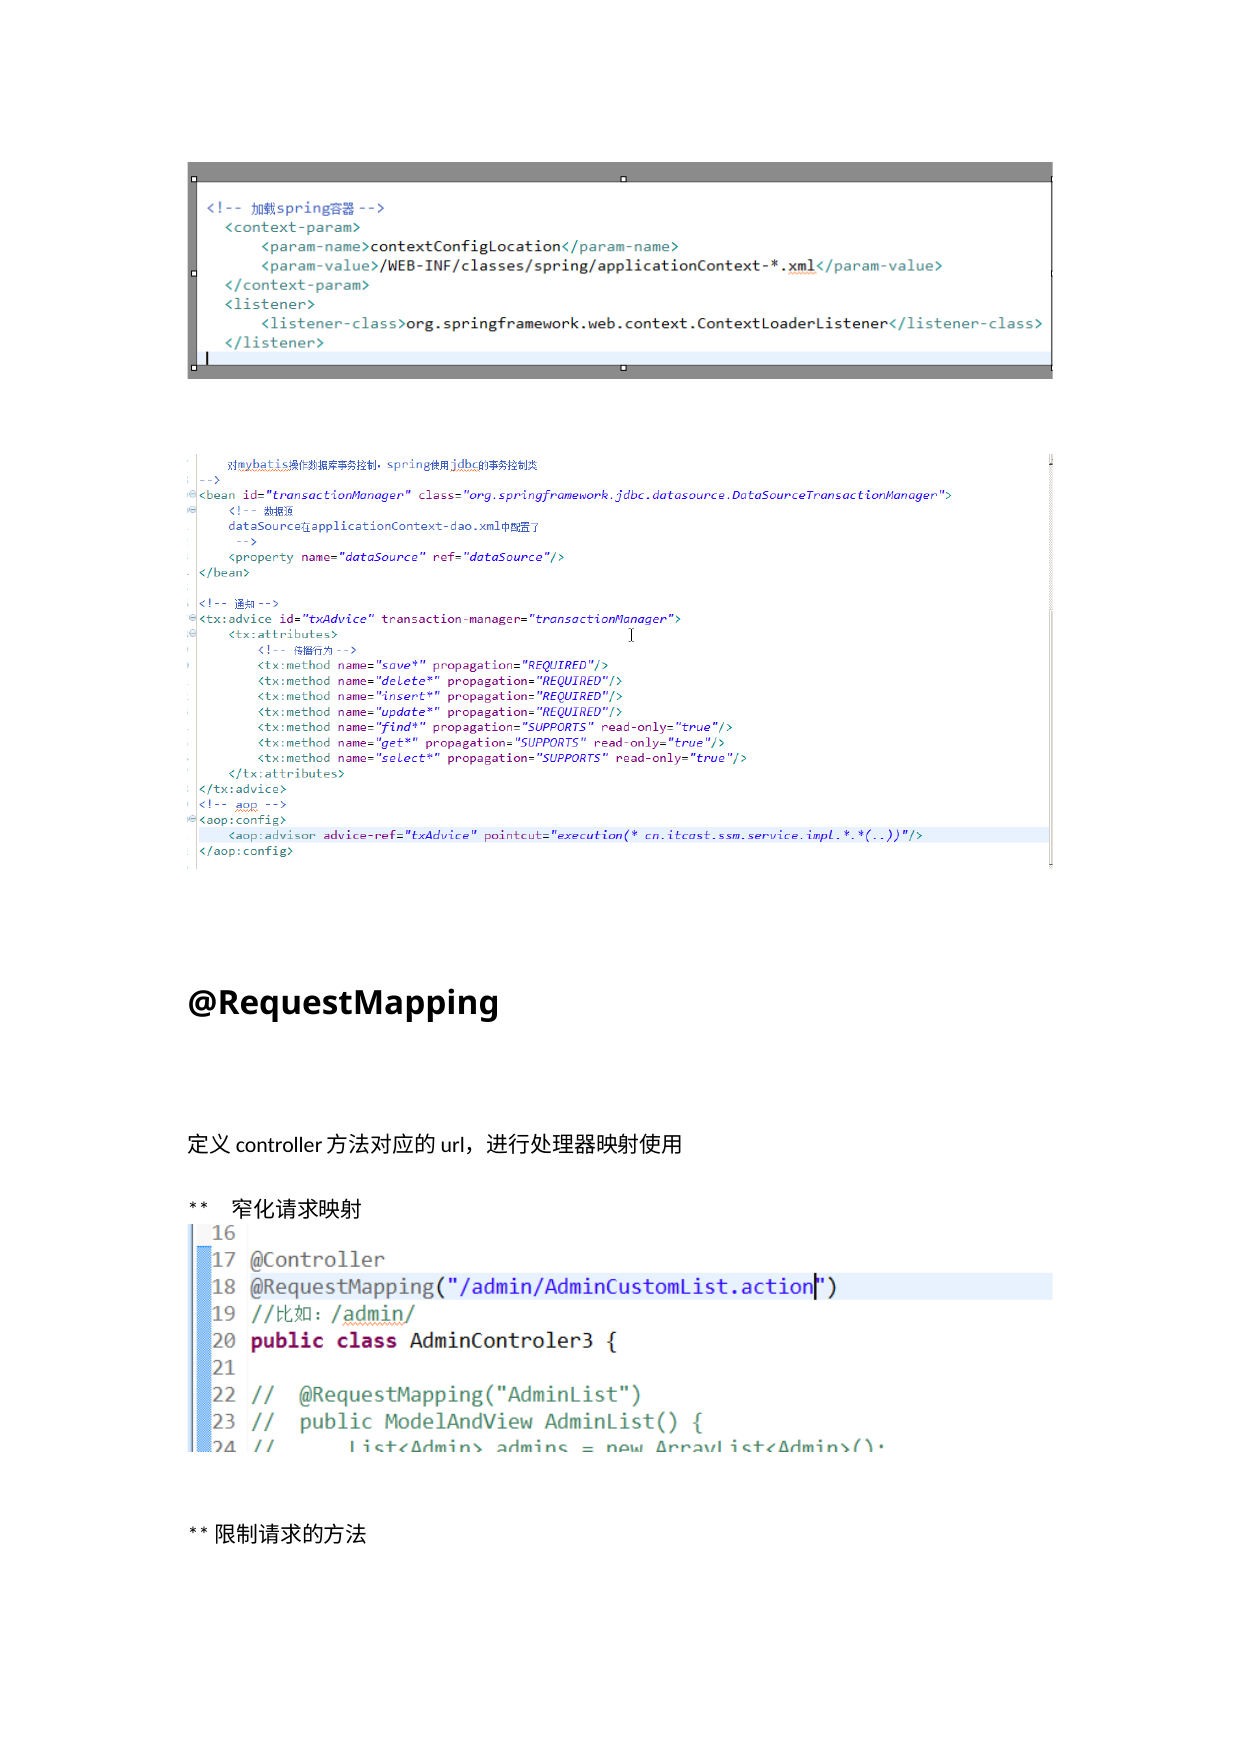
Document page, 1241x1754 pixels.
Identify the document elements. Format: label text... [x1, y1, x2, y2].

text ** 限制请求的方法 [187, 1517, 1053, 1549]
picture [187, 454, 1053, 869]
text ** 窄化请求映射 [187, 1192, 1053, 1224]
subtitle @RequestMapping [187, 969, 1053, 1034]
text 定义controller方法对应的url，进行处理器映射使用 [187, 1127, 1053, 1159]
picture [187, 162, 1053, 379]
picture [187, 1224, 1053, 1452]
